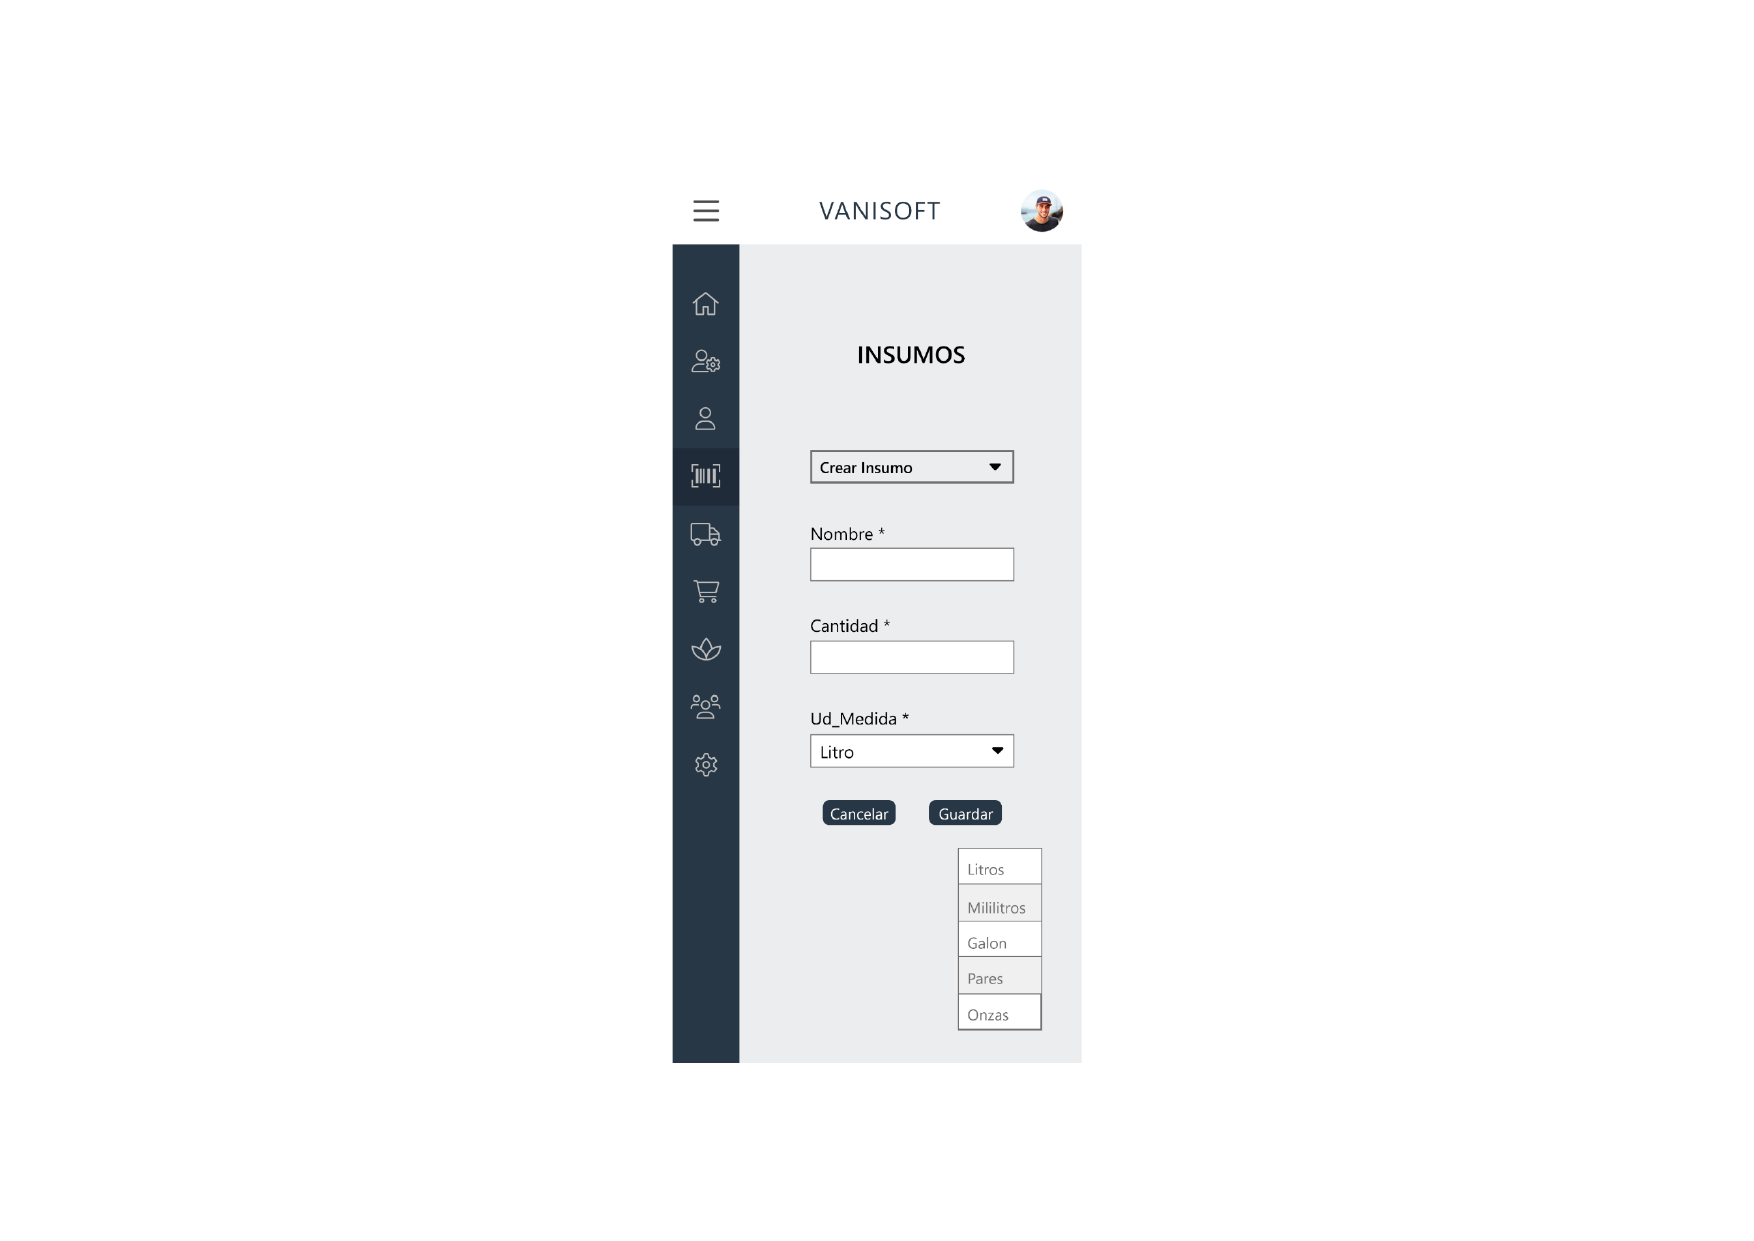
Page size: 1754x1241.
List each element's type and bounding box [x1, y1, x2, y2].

picture [672, 177, 1082, 1063]
